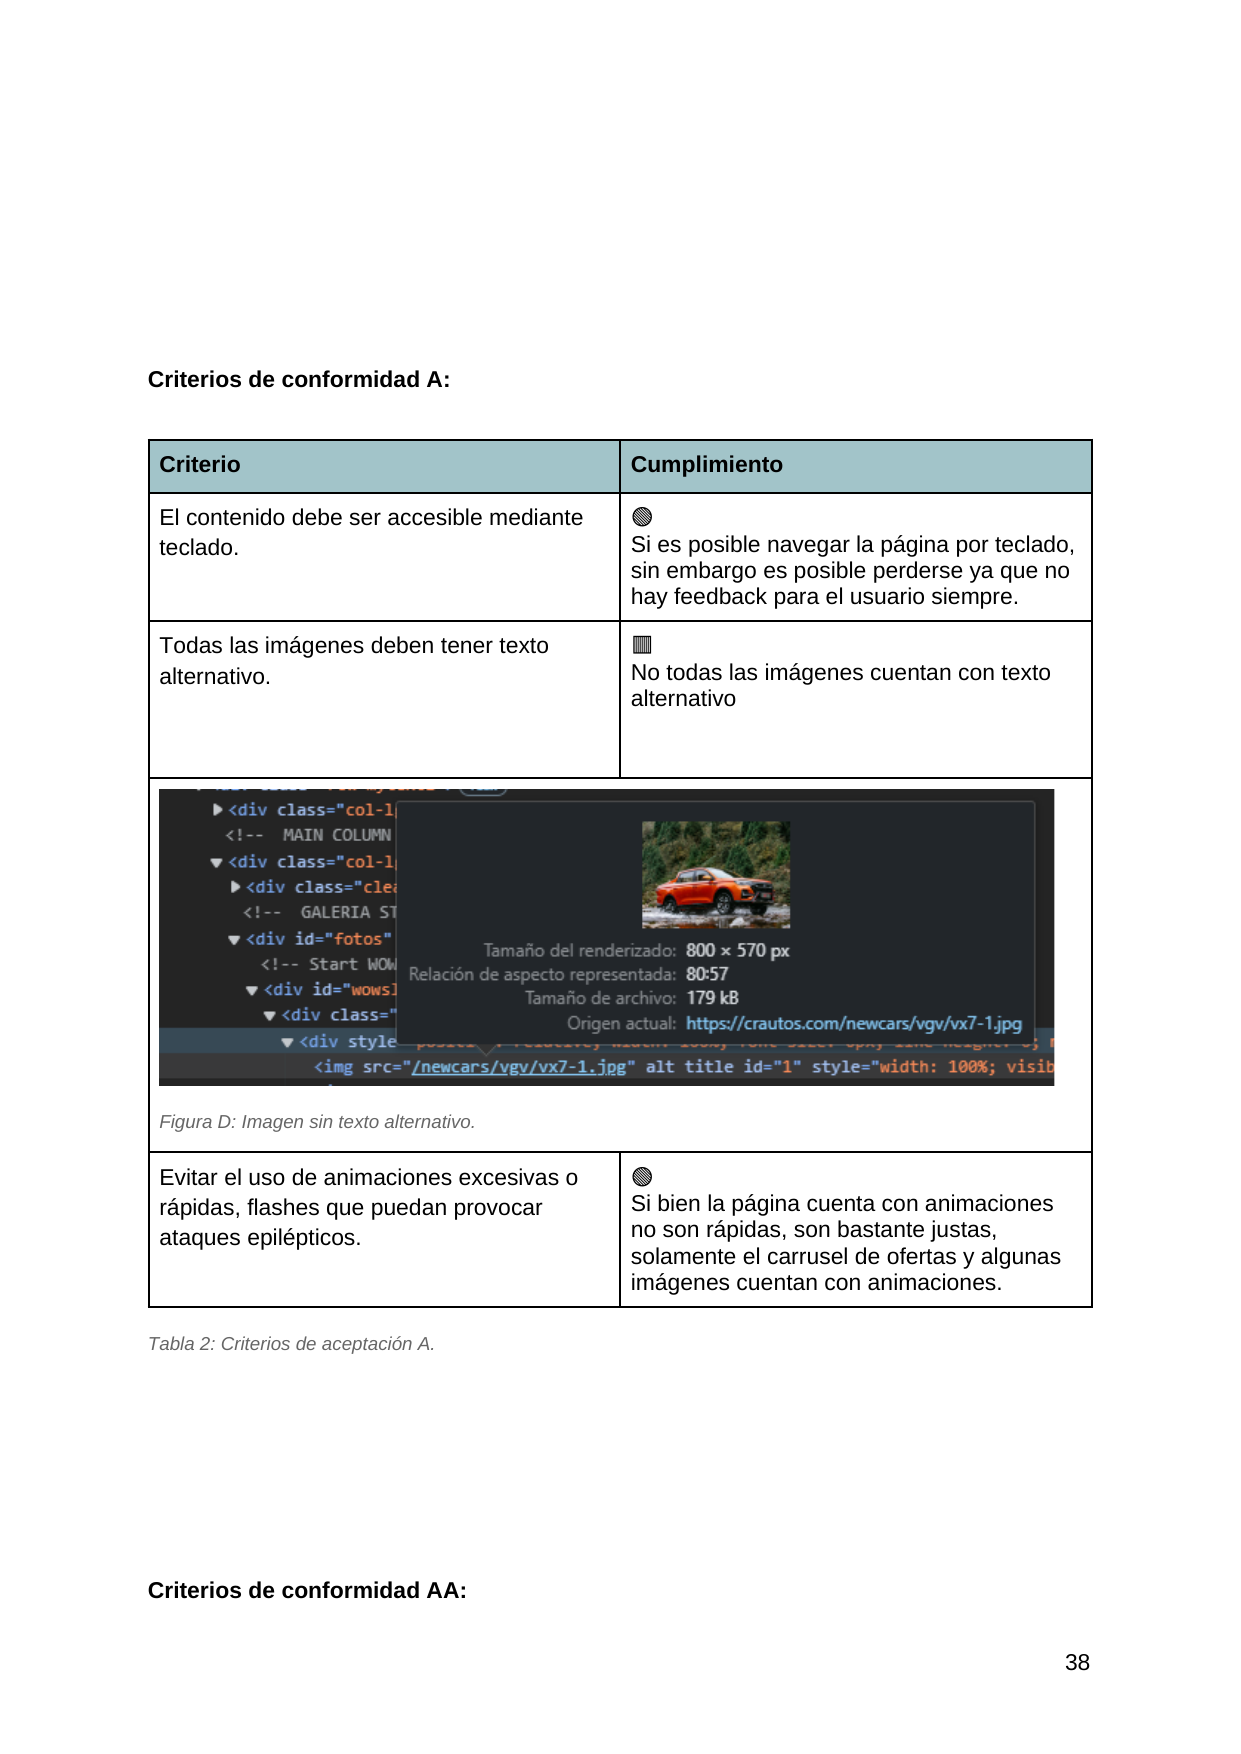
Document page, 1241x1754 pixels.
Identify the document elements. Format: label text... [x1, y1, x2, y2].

table_cell El contenido debe ser accesible mediante teclado. [150, 494, 619, 620]
table_header Cumplimiento [621, 441, 1091, 492]
subtitle Tabla 2: Criterios de aceptación A. [148, 1333, 1090, 1354]
text Criterios de conformidad AA: [148, 1577, 1090, 1604]
picture [159, 789, 1055, 1086]
table_cell Todas las imágenes deben tener texto alternativo. [150, 622, 619, 777]
table_cell 🟢 Si es posible navegar la página por teclado, sin embargo es posible perderse ya que no hay feedback para el usuario siempre. [621, 494, 1091, 620]
table_cell Figura D: Imagen sin texto alternativo. [150, 779, 1091, 1151]
table_cell 🟢 Si bien la página cuenta con animaciones no son rápidas, son bastante justas, solamente el carrusel de ofertas y algunas imágenes cuentan con animaciones. [621, 1153, 1091, 1306]
table_cell 🟥 No todas las imágenes cuentan con texto alternativo [621, 622, 1091, 777]
table_header Criterio [150, 441, 619, 492]
table_cell Evitar el uso de animaciones excesivas o rápidas, flashes que puedan provocar ataques epilépticos. [150, 1153, 619, 1306]
subtitle Criterios de conformidad A: [148, 366, 1090, 392]
